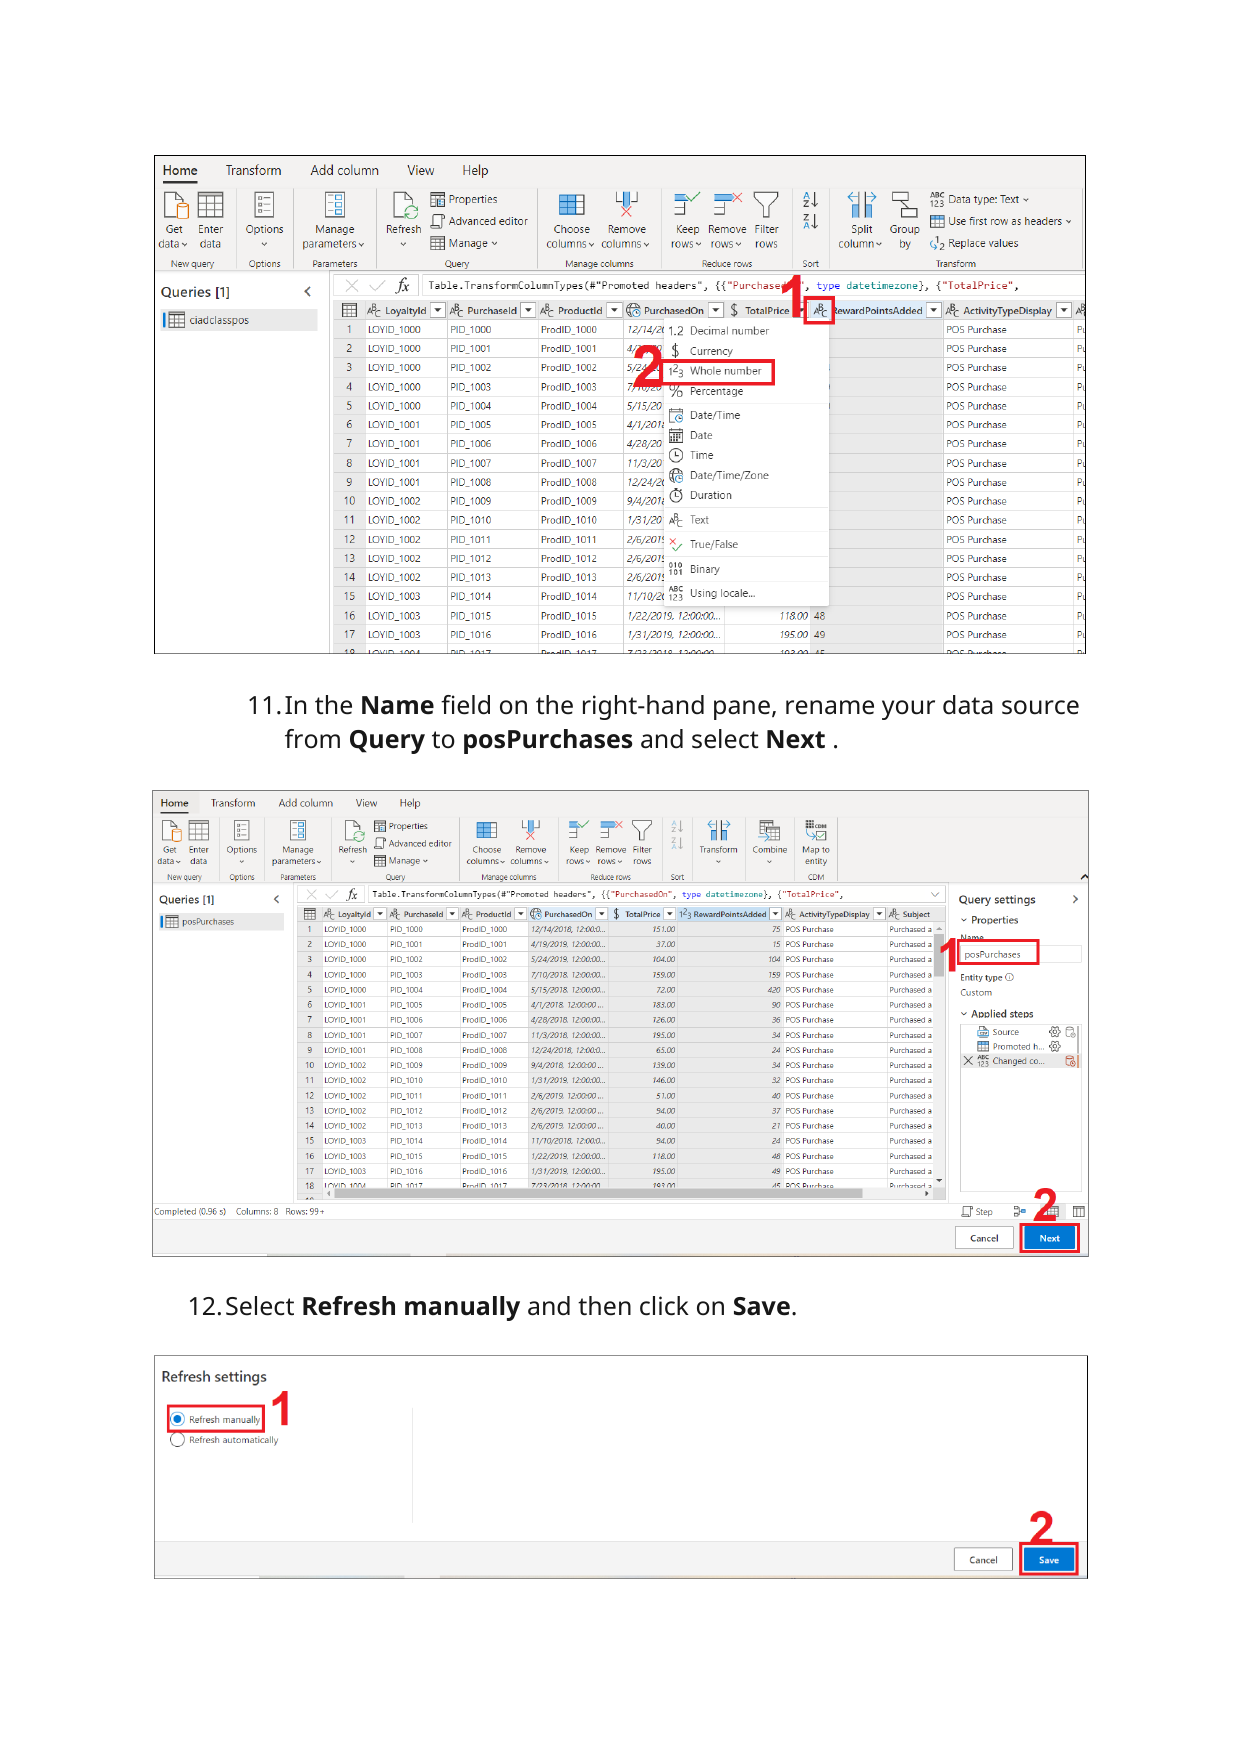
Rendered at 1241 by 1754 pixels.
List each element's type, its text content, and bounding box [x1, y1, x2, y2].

picture [150, 1351, 1090, 1581]
list In the Name field on the right-hand pane, rename your data source from Query to posPurchases and select Next . [247, 688, 1090, 756]
picture [150, 150, 1089, 659]
picture [150, 785, 1090, 1259]
list Select Refresh manually and then click on Save. [187, 1288, 1090, 1322]
